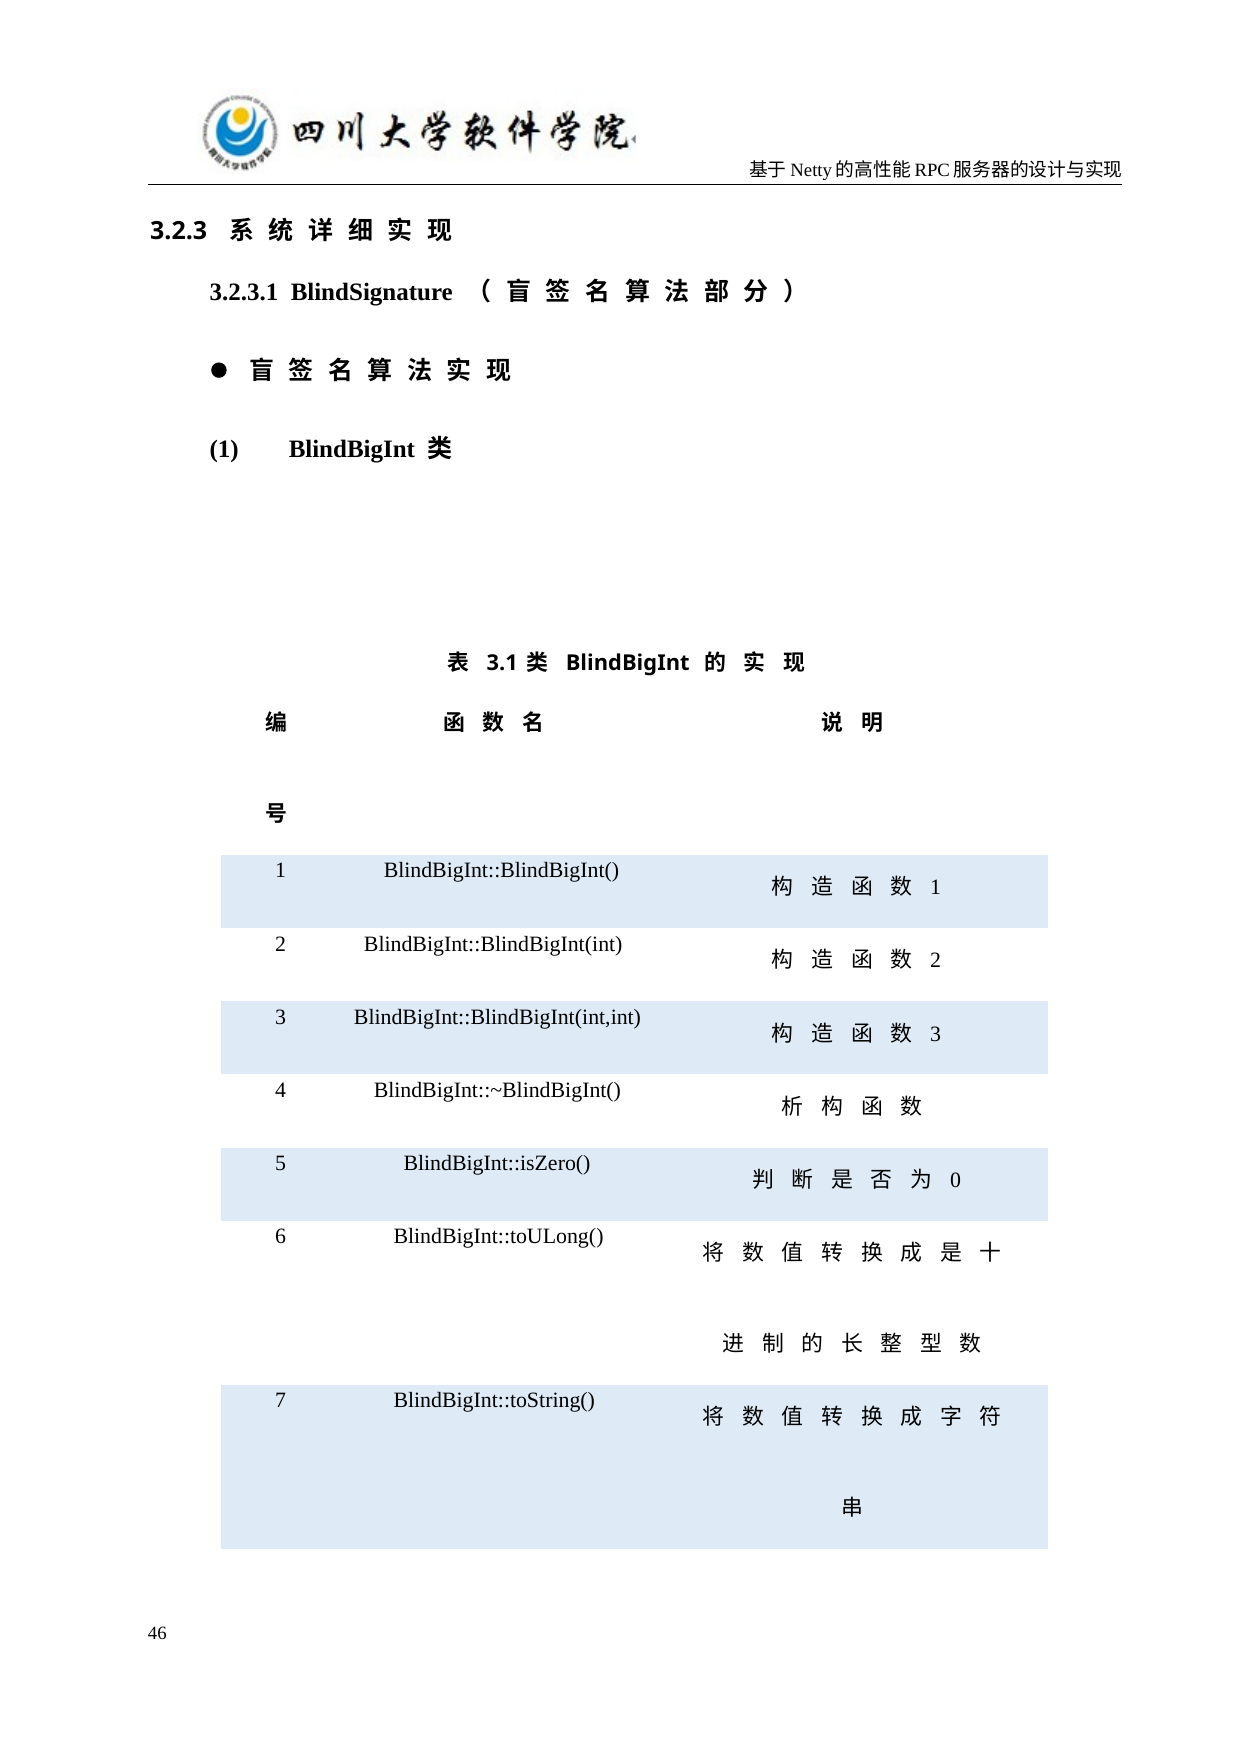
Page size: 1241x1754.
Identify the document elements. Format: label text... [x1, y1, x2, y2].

table_cell 5 [221, 1148, 332, 1221]
table_cell 析构函数 [668, 1074, 1048, 1147]
table_cell 2 [221, 928, 332, 1001]
table_cell BlindBigInt::BlindBigInt() [332, 855, 668, 928]
table_cell 将数值转换成字符串 [668, 1385, 1048, 1549]
table_cell BlindBigInt::~BlindBigInt() [332, 1074, 668, 1147]
table_cell 构造函数3 [668, 1001, 1048, 1074]
subtitle 3.2.3 系统详细实现 [150, 198, 1120, 259]
table_cell BlindBigInt::BlindBigInt(int,int) [332, 1001, 668, 1074]
table_cell BlindBigInt::isZero() [332, 1148, 668, 1221]
picture [197, 88, 639, 177]
text 3.2.3.1 BlindSignature（盲签名算法部分） [150, 259, 1120, 320]
list BlindBigInt类 [150, 417, 1120, 477]
table_cell 构造函数1 [668, 855, 1048, 928]
table_cell BlindBigInt::toULong() [332, 1221, 668, 1384]
table_cell 构造函数2 [668, 928, 1048, 1001]
table_header 编号 [221, 691, 332, 855]
list 表3.1 类BlindBigInt的实现 [150, 630, 1120, 691]
table_cell 3 [221, 1001, 332, 1074]
table_cell 1 [221, 855, 332, 928]
table_cell 4 [221, 1074, 332, 1147]
table_cell 判断是否为0 [668, 1148, 1048, 1221]
table_cell 6 [221, 1221, 332, 1384]
table_header 函数名 [332, 691, 668, 855]
table_cell BlindBigInt::BlindBigInt(int) [332, 928, 668, 1001]
table_header 说明 [668, 691, 1048, 855]
table_cell BlindBigInt::toString() [332, 1385, 668, 1549]
table_cell 将数值转换成是十进制的长整型数 [668, 1221, 1048, 1384]
table_cell 7 [221, 1385, 332, 1549]
list 盲签名算法实现 [196, 338, 1120, 398]
